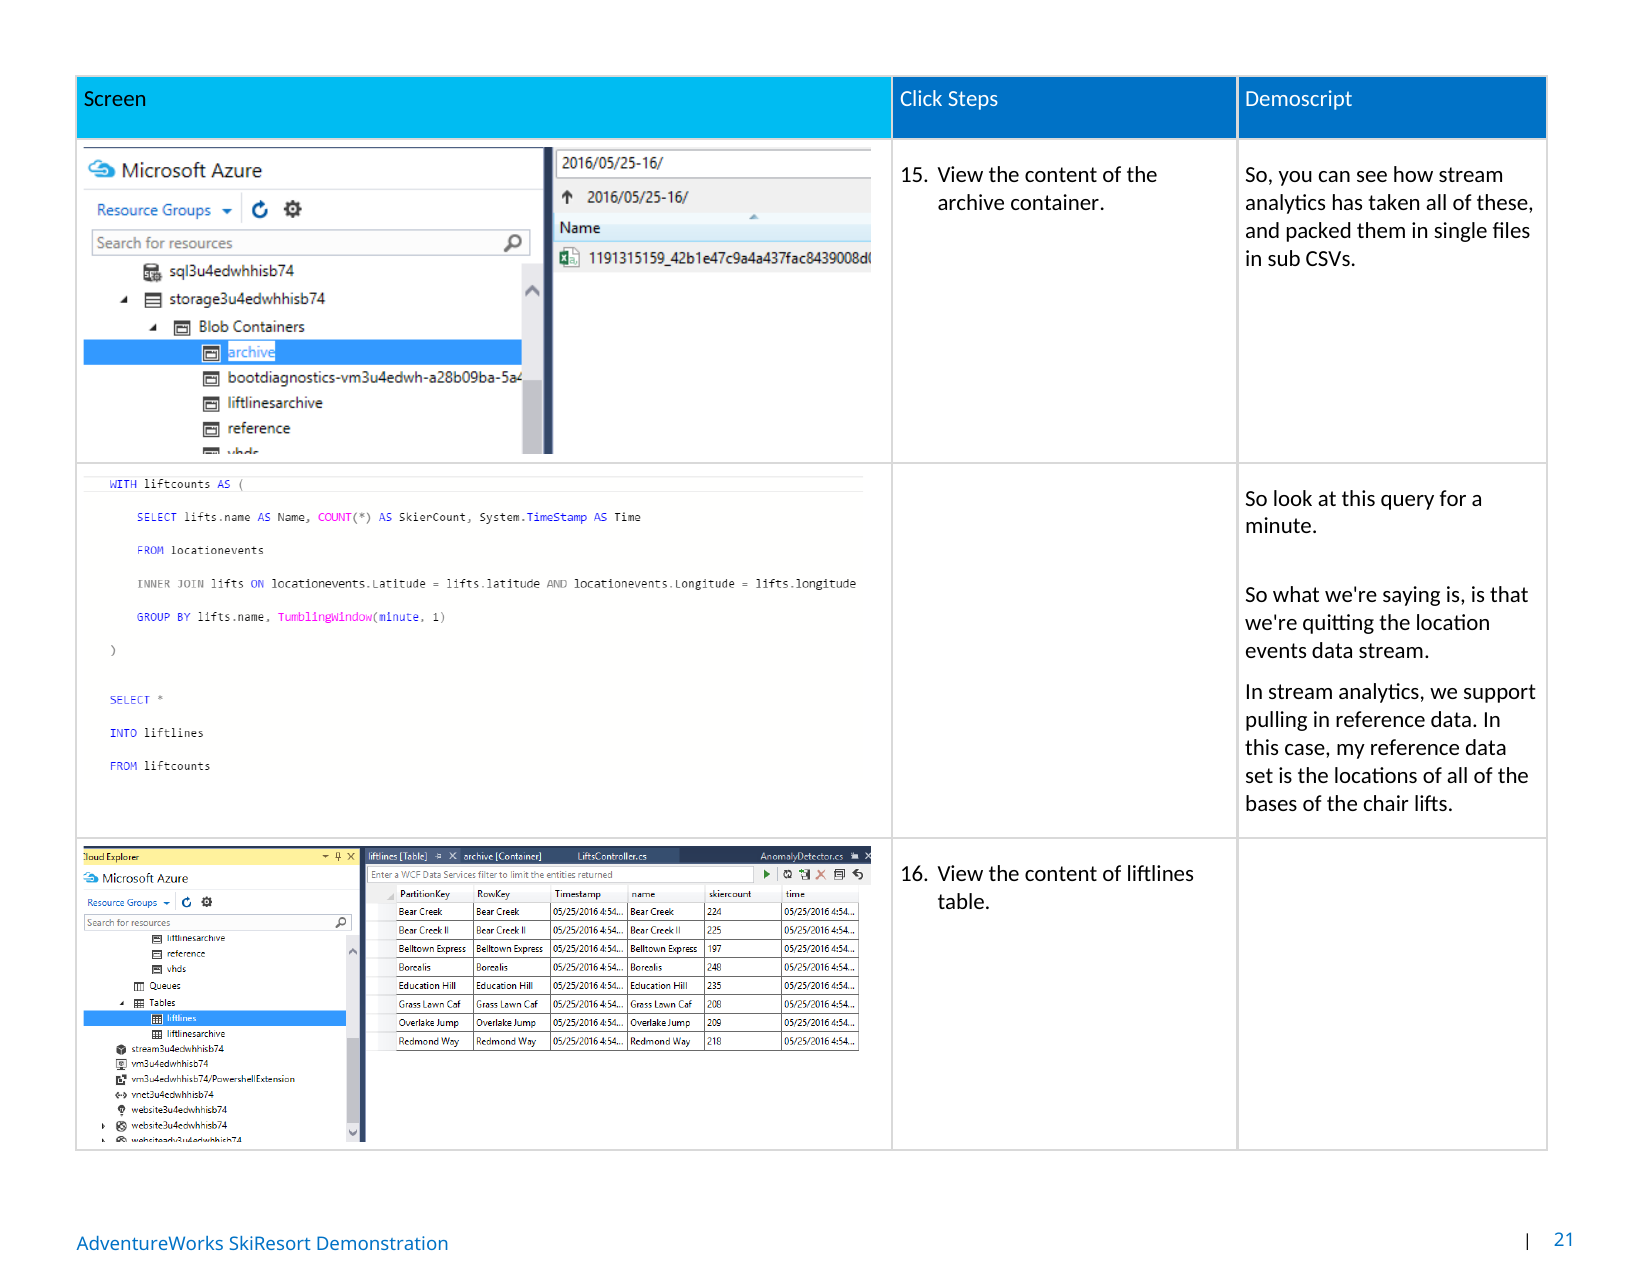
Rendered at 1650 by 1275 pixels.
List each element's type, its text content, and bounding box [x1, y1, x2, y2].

table_cell [77, 839, 891, 1149]
picture [83, 147, 871, 454]
table_cell View the content of liftlines table. [893, 839, 1236, 1149]
table_cell [77, 464, 891, 837]
table_cell [77, 140, 891, 462]
picture [83, 471, 864, 779]
picture [83, 846, 871, 1142]
table_cell View the content of the archive container. [893, 140, 1236, 462]
table_cell [893, 464, 1236, 837]
table_cell So look at this query for a minute. So what we're saying is, is that we're quitting the location events data stream. In stream analytics, we support pulling in reference data. In this case, my reference data set is the locations of all of the bases of the chair lifts. [1239, 464, 1546, 837]
table_cell [1239, 839, 1546, 1149]
table_header Screen [77, 77, 891, 138]
table_header Demoscript [1239, 77, 1546, 138]
table_cell So, you can see how stream analytics has taken all of these, and packed them in single files in sub CSVs. [1239, 140, 1546, 462]
table_header Click Steps [893, 77, 1236, 138]
